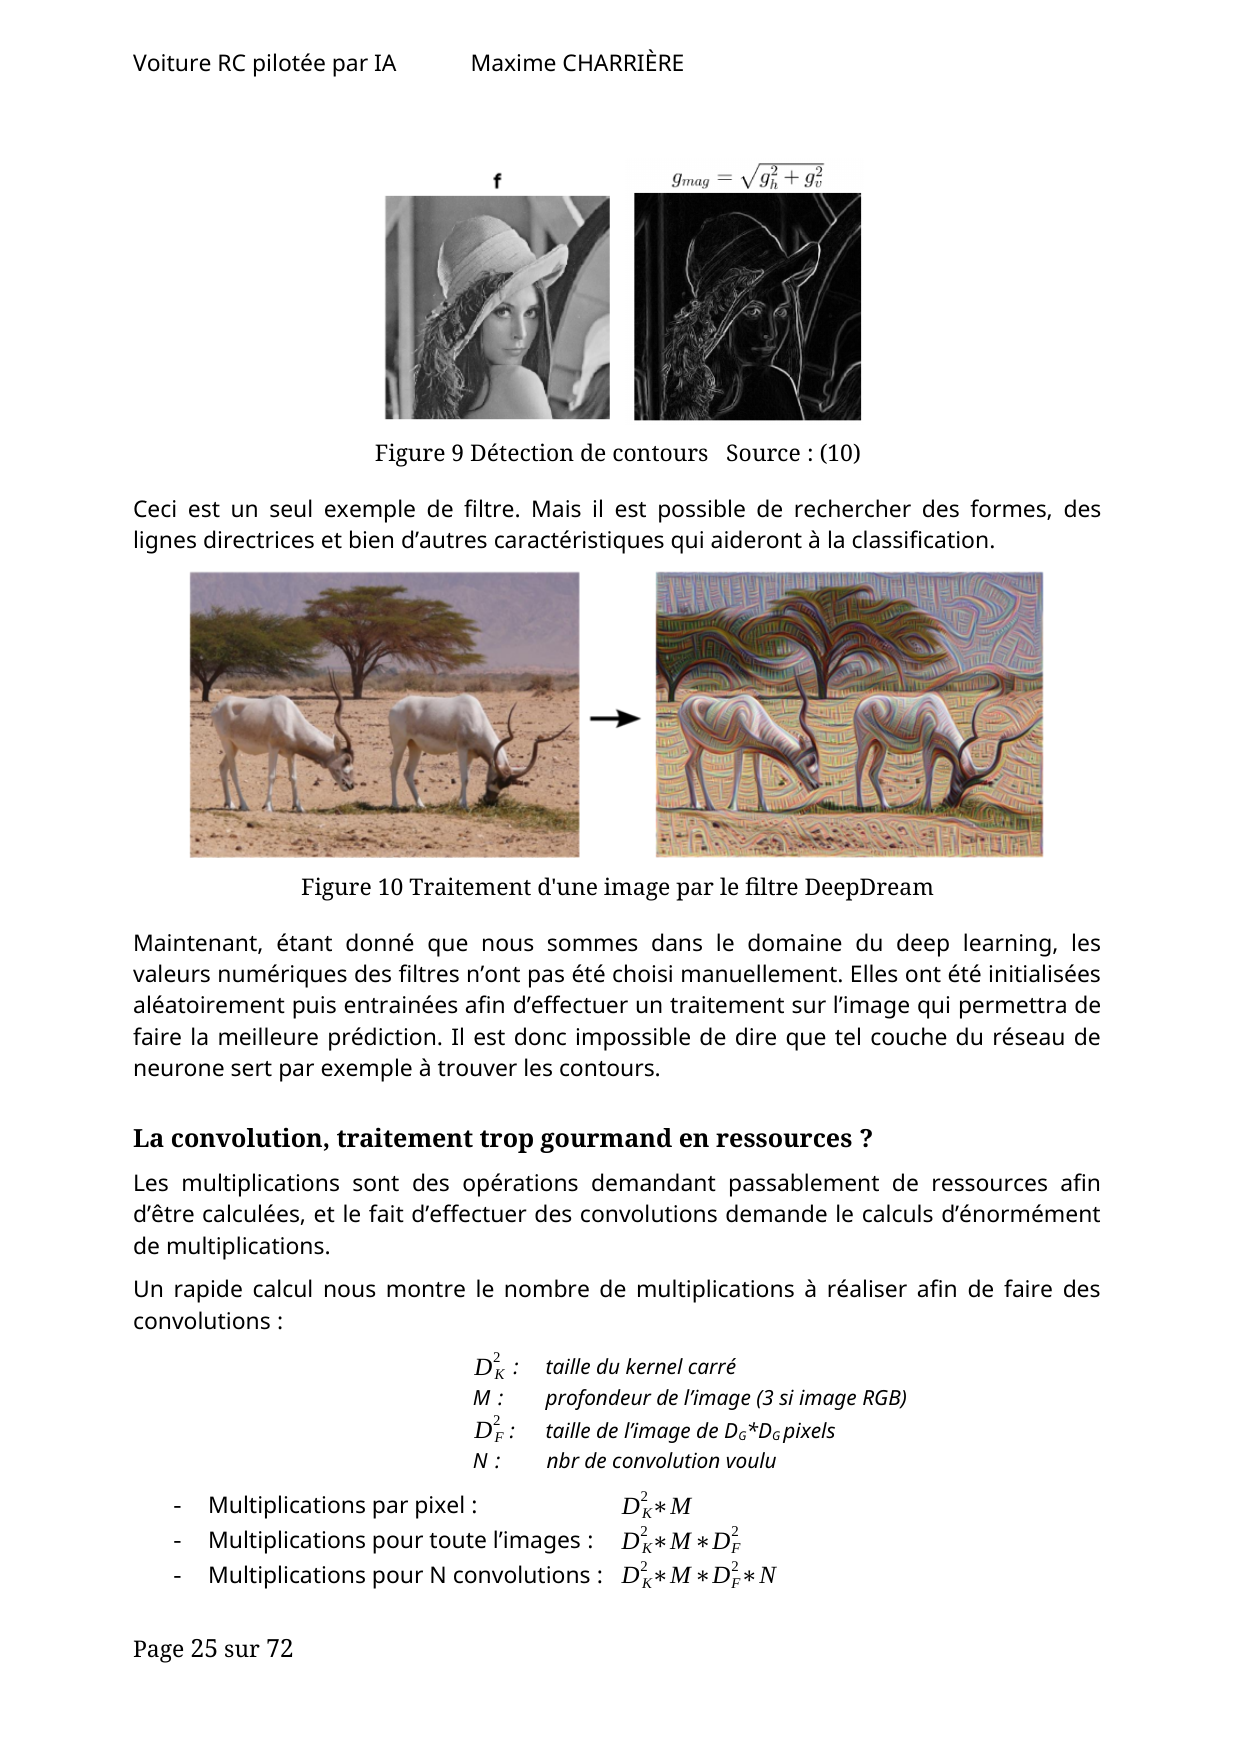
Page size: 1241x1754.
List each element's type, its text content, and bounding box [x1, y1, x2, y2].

text Les multiplications sont des opérations demandant passablement de ressources afin d’être calculées, et le fait d’effectuer des convolutions demande le calculs d’énormément de multiplications. [133, 1167, 1102, 1261]
text N : nbr de convolution voulu [473, 1447, 1102, 1475]
text : taille de l’image de DG*DG pixels [473, 1412, 1102, 1447]
text Ceci est un seul exemple de filtre. Mais il est possible de rechercher des formes, des lignes directrices et bien d’autres caractéristiques qui aideront à la classification. [133, 493, 1102, 555]
list Multiplications par pixel : [170, 1488, 1102, 1522]
list Multiplications pour N convolutions : [170, 1557, 1102, 1592]
text Figure 10 Traitement d'une image par le filtre DeepDream [133, 871, 1102, 902]
subtitle La convolution, traitement trop gourmand en ressources ? [133, 1121, 1102, 1155]
picture [188, 567, 1047, 859]
text M : profondeur de l’image (3 si image RGB) [473, 1383, 1102, 1412]
list Multiplications pour toute l’images : [170, 1522, 1102, 1557]
text Un rapide calcul nous montre le nombre de multiplications à réaliser afin de faire des convolutions : [133, 1273, 1102, 1336]
text Figure 9 Détection de contours Source : [133, 437, 1102, 468]
text : taille du kernel carré [473, 1348, 1102, 1383]
text Maintenant, étant donné que nous sommes dans le domaine du deep learning, les valeurs numériques des filtres n’ont pas été choisi manuellement. Elles ont été initialisées aléatoirement puis entrainées afin d’effectuer un traitement sur l’image qui permettra de faire la meilleure prédiction. Il est donc impossible de dire que tel couche du réseau de neurone sert par exemple à trouver les contours. [133, 927, 1102, 1083]
picture [370, 158, 865, 425]
